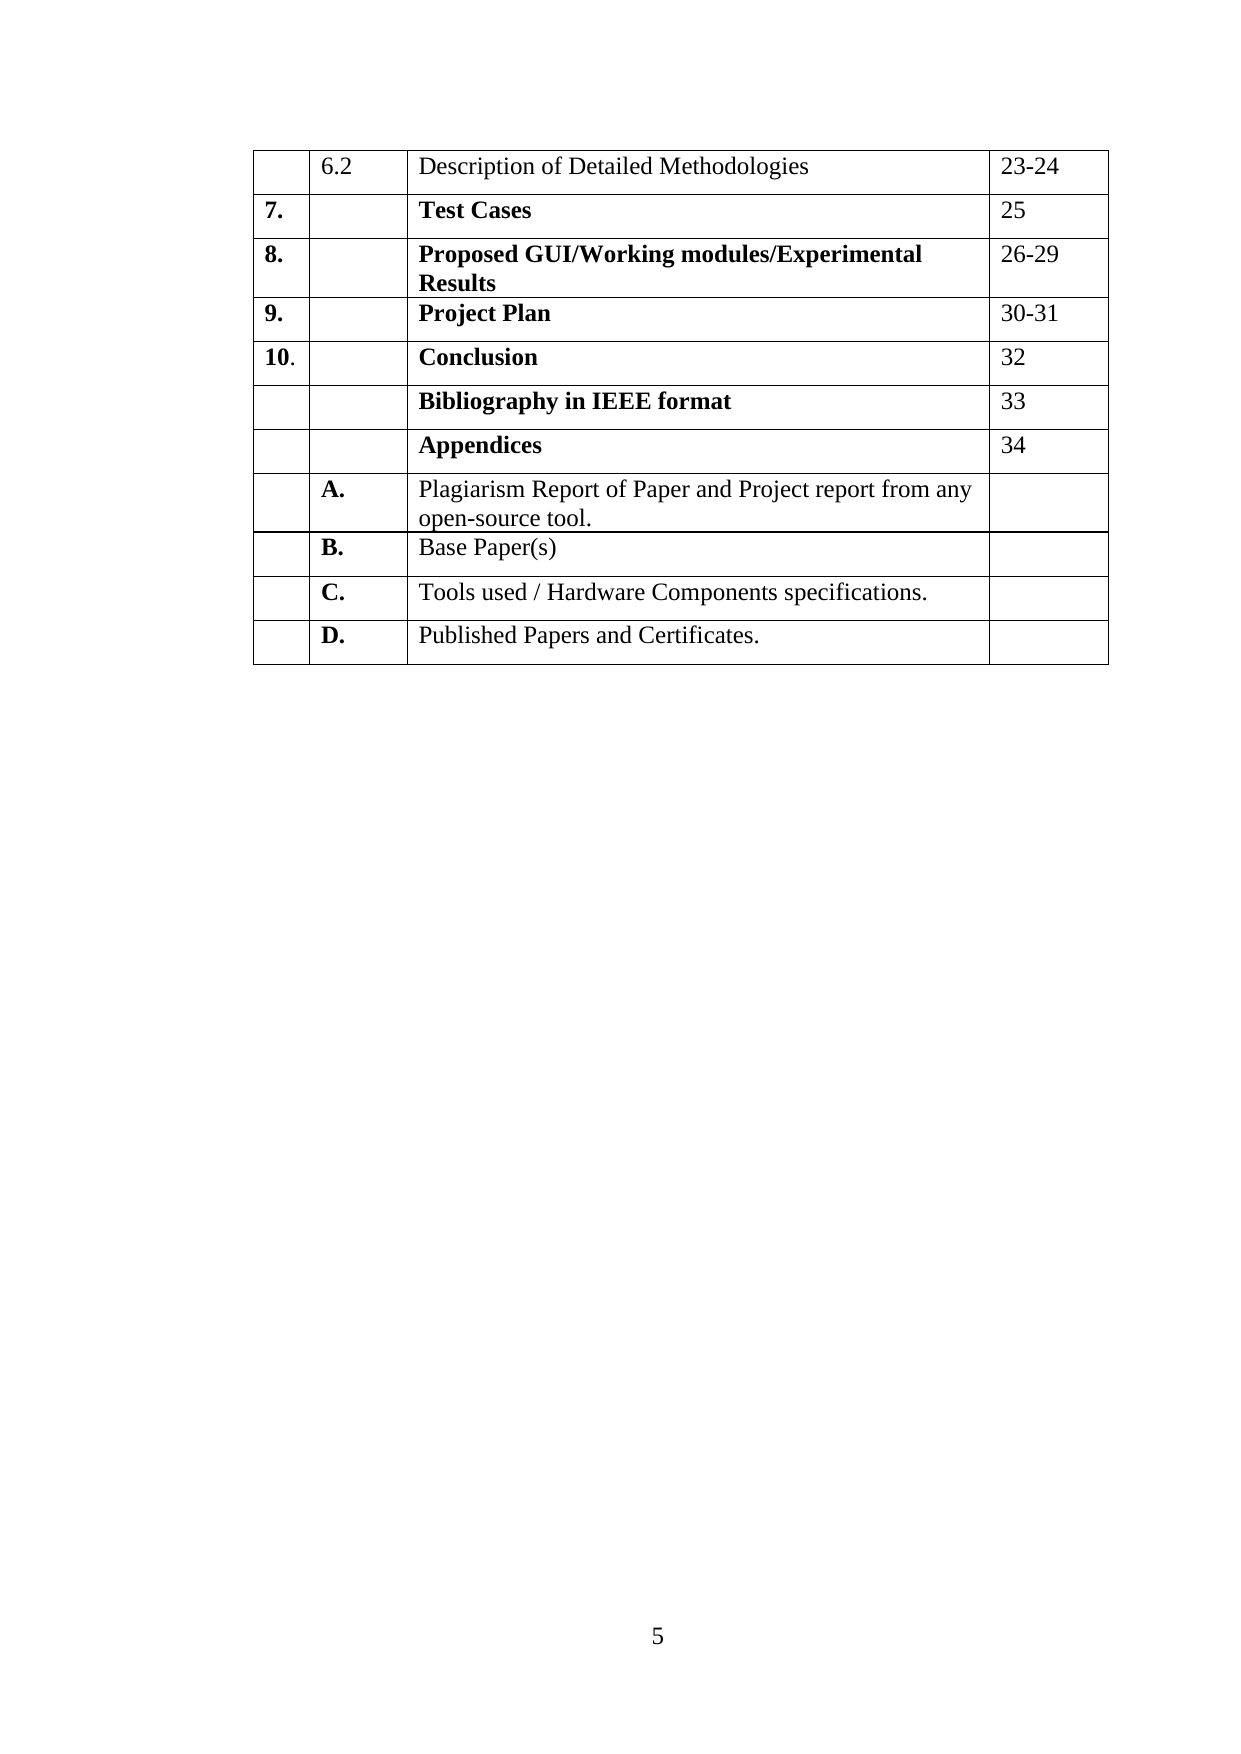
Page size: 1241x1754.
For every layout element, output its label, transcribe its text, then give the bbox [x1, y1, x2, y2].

table_cell [310, 298, 407, 341]
table_cell [310, 195, 407, 238]
table_cell 25 [990, 195, 1108, 238]
table_cell 26-29 [990, 239, 1108, 297]
table_cell Project Plan [408, 298, 989, 341]
table_cell Appendices [408, 430, 989, 473]
table_cell 23-24 [990, 151, 1108, 194]
table_cell Proposed GUI/Working modules/Experimental Results [408, 239, 989, 297]
table_cell D. [310, 621, 407, 664]
table_cell 8. [254, 239, 309, 297]
table_cell 6.2 [310, 151, 407, 194]
table_cell C. [310, 577, 407, 619]
table_cell Base Paper(s) [408, 533, 989, 576]
table_cell [254, 621, 309, 664]
table_cell Description of Detailed Methodologies [408, 151, 989, 194]
table_cell B. [310, 533, 407, 576]
table_cell 9. [254, 298, 309, 341]
table_cell A. [310, 474, 407, 531]
table_cell 7. [254, 195, 309, 238]
table_cell 30-31 [990, 298, 1108, 341]
table_cell Bibliography in IEEE format [408, 386, 989, 429]
table_cell [254, 577, 309, 619]
table_cell 32 [990, 342, 1108, 385]
table_cell [254, 430, 309, 473]
table_cell [310, 430, 407, 473]
table_cell Test Cases [408, 195, 989, 238]
table_cell [254, 386, 309, 429]
table_cell [254, 474, 309, 531]
table_cell [310, 342, 407, 385]
table_cell [990, 474, 1108, 531]
table_cell Plagiarism Report of Paper and Project report from any open-source tool. [408, 474, 989, 531]
table_cell [254, 533, 309, 576]
table_cell [310, 386, 407, 429]
table_cell [990, 621, 1108, 664]
table_cell [990, 577, 1108, 619]
table_cell Published Papers and Certificates. [408, 621, 989, 664]
table_cell [310, 239, 407, 297]
table_cell 33 [990, 386, 1108, 429]
table_cell 34 [990, 430, 1108, 473]
table_cell Tools used / Hardware Components specifications. [408, 577, 989, 619]
table_cell 10. [254, 342, 309, 385]
table_cell [254, 151, 309, 194]
table_cell Conclusion [408, 342, 989, 385]
table_cell [990, 533, 1108, 576]
